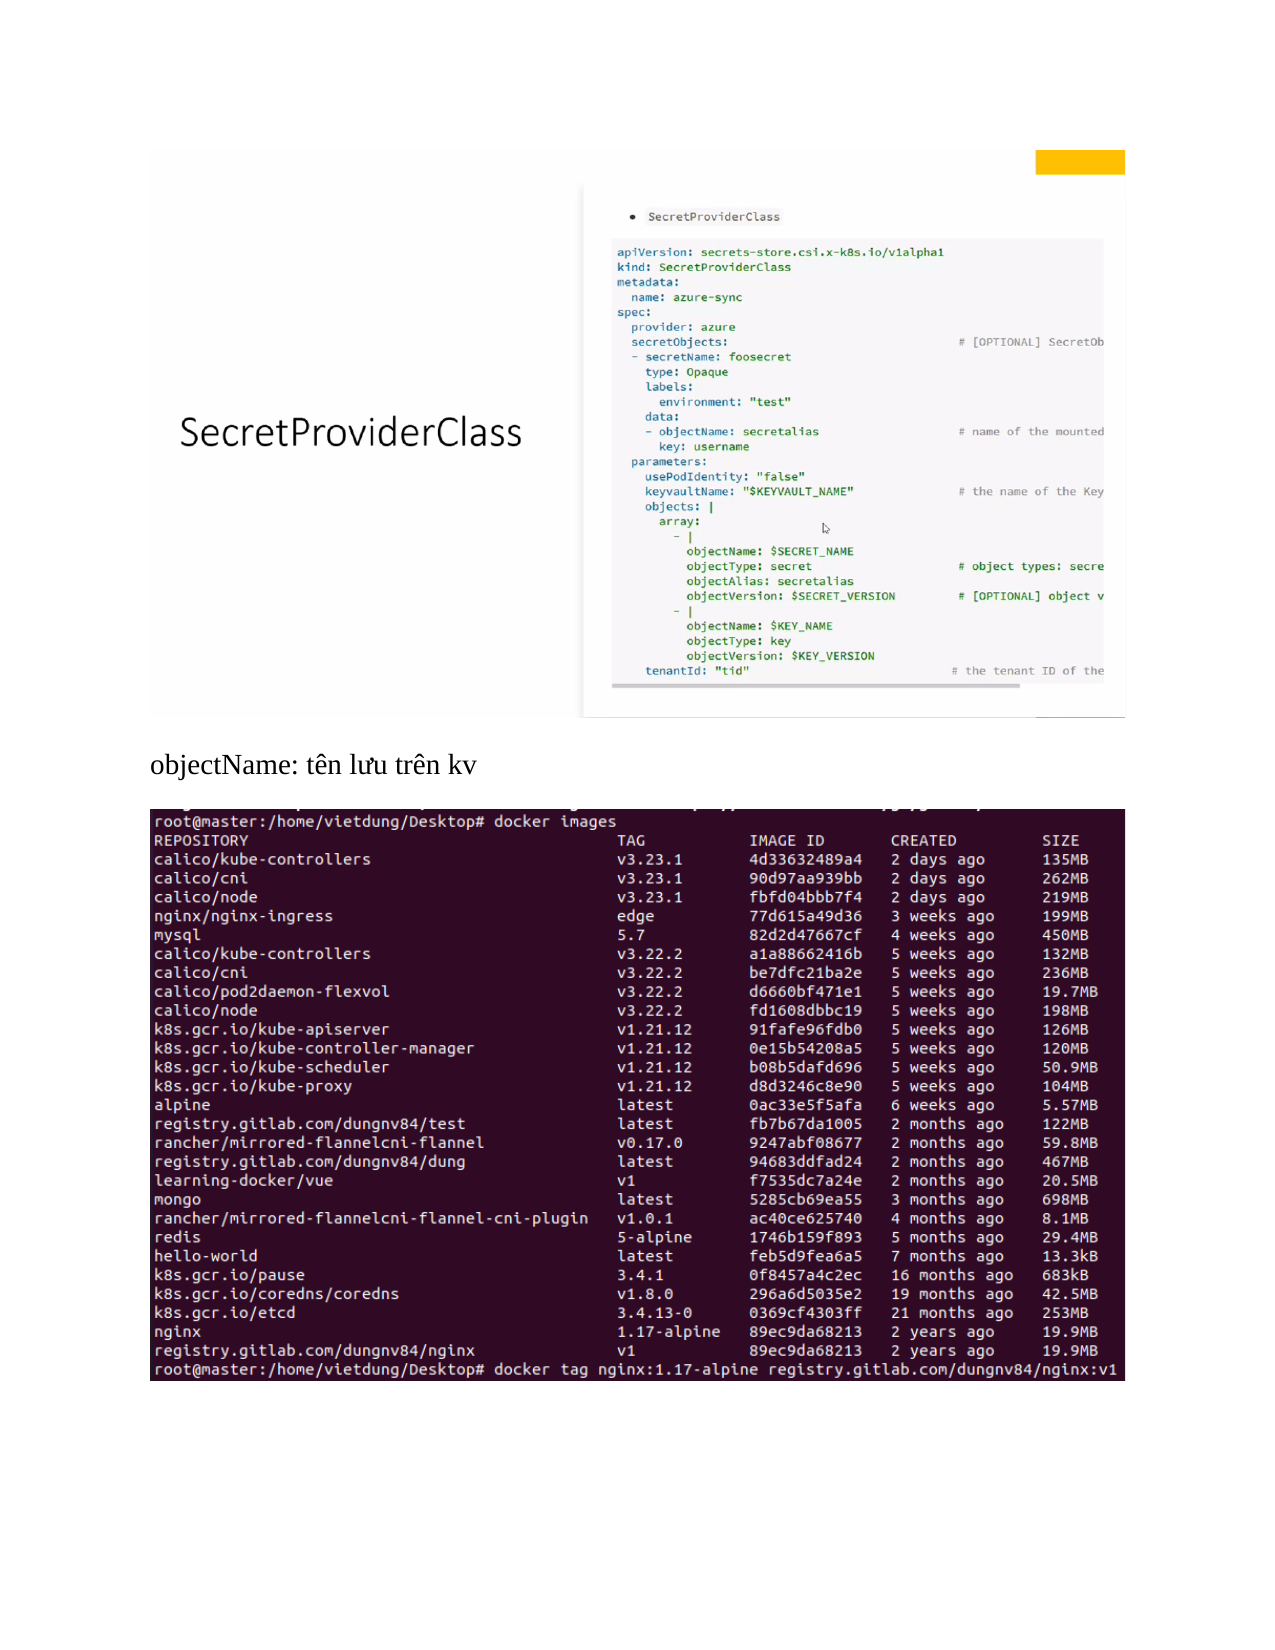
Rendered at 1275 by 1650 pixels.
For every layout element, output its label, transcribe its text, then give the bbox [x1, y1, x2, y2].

text objectName: tên lưu trên kv [150, 747, 1125, 780]
picture [150, 809, 1125, 1381]
picture [150, 150, 1125, 718]
